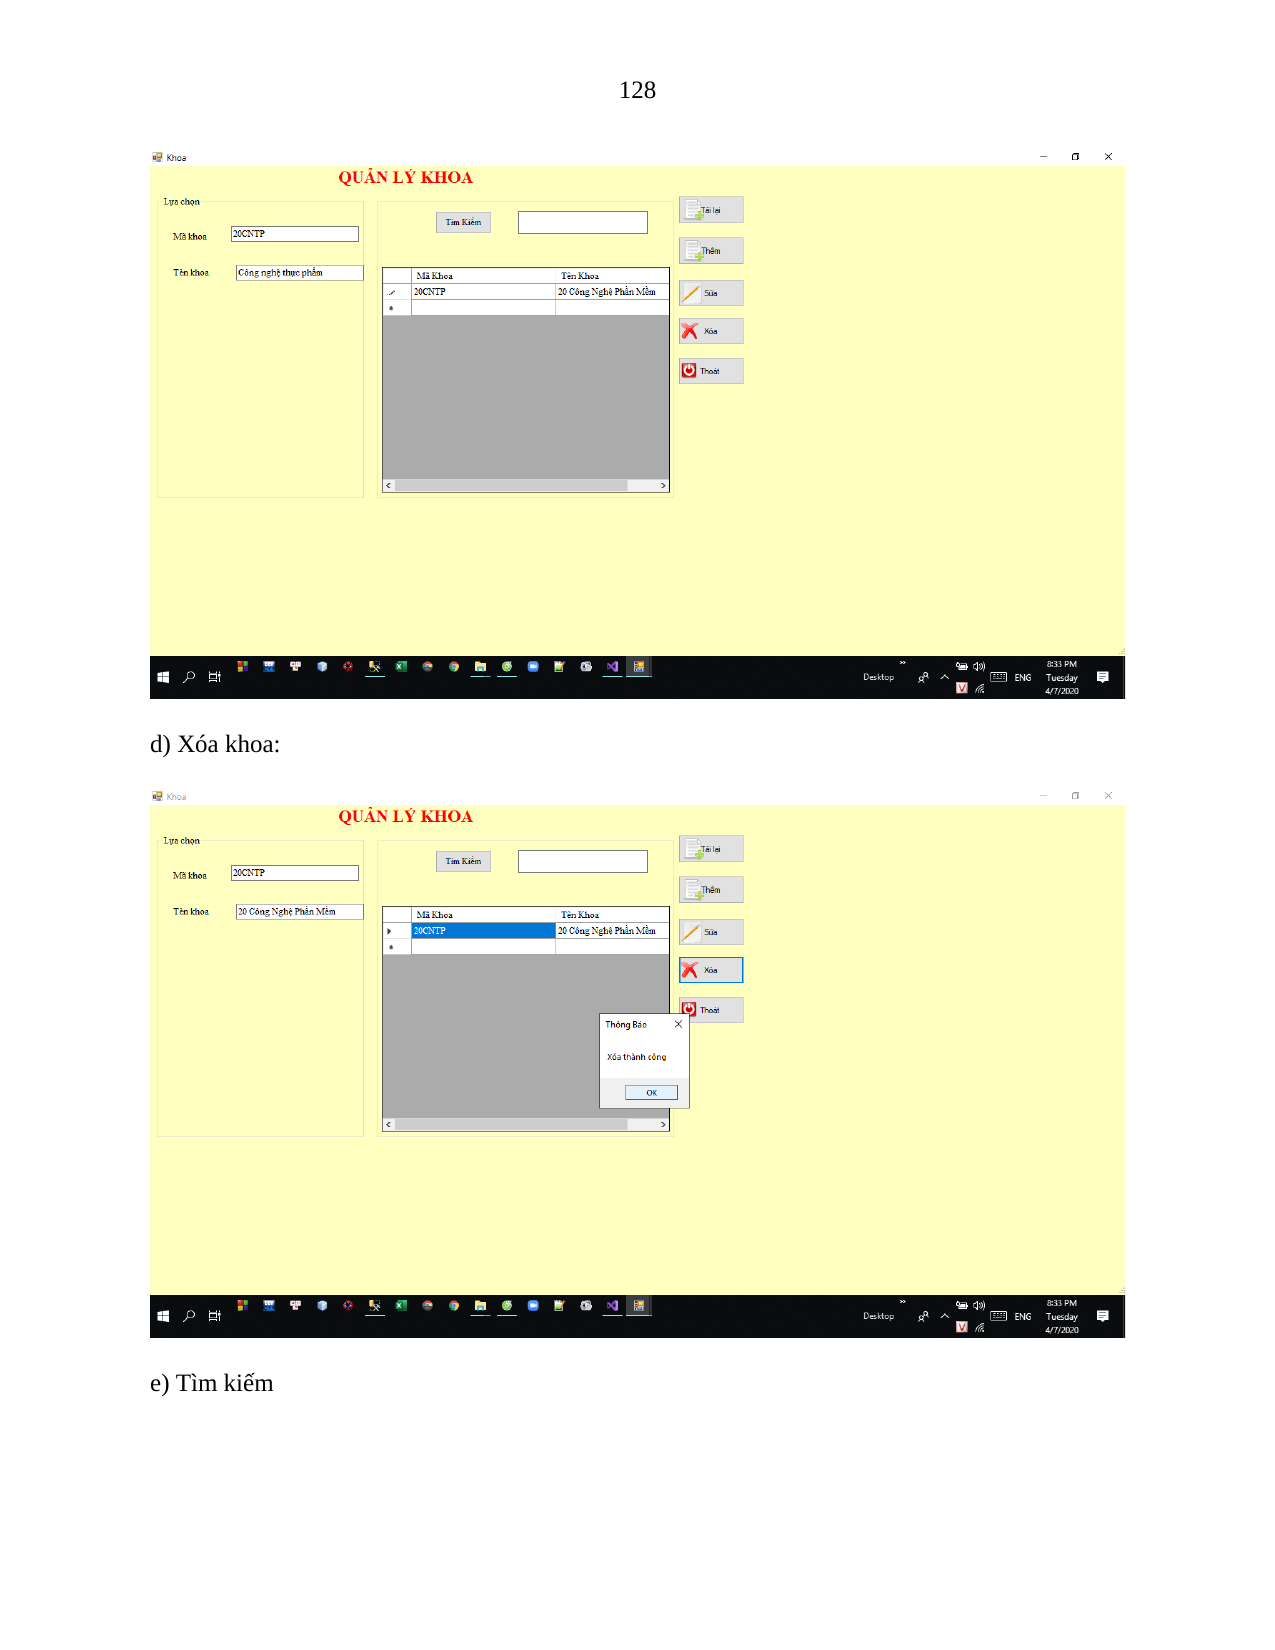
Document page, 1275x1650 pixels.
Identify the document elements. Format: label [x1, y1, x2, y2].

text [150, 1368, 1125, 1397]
picture [150, 789, 1125, 1338]
picture [150, 150, 1125, 699]
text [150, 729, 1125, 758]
